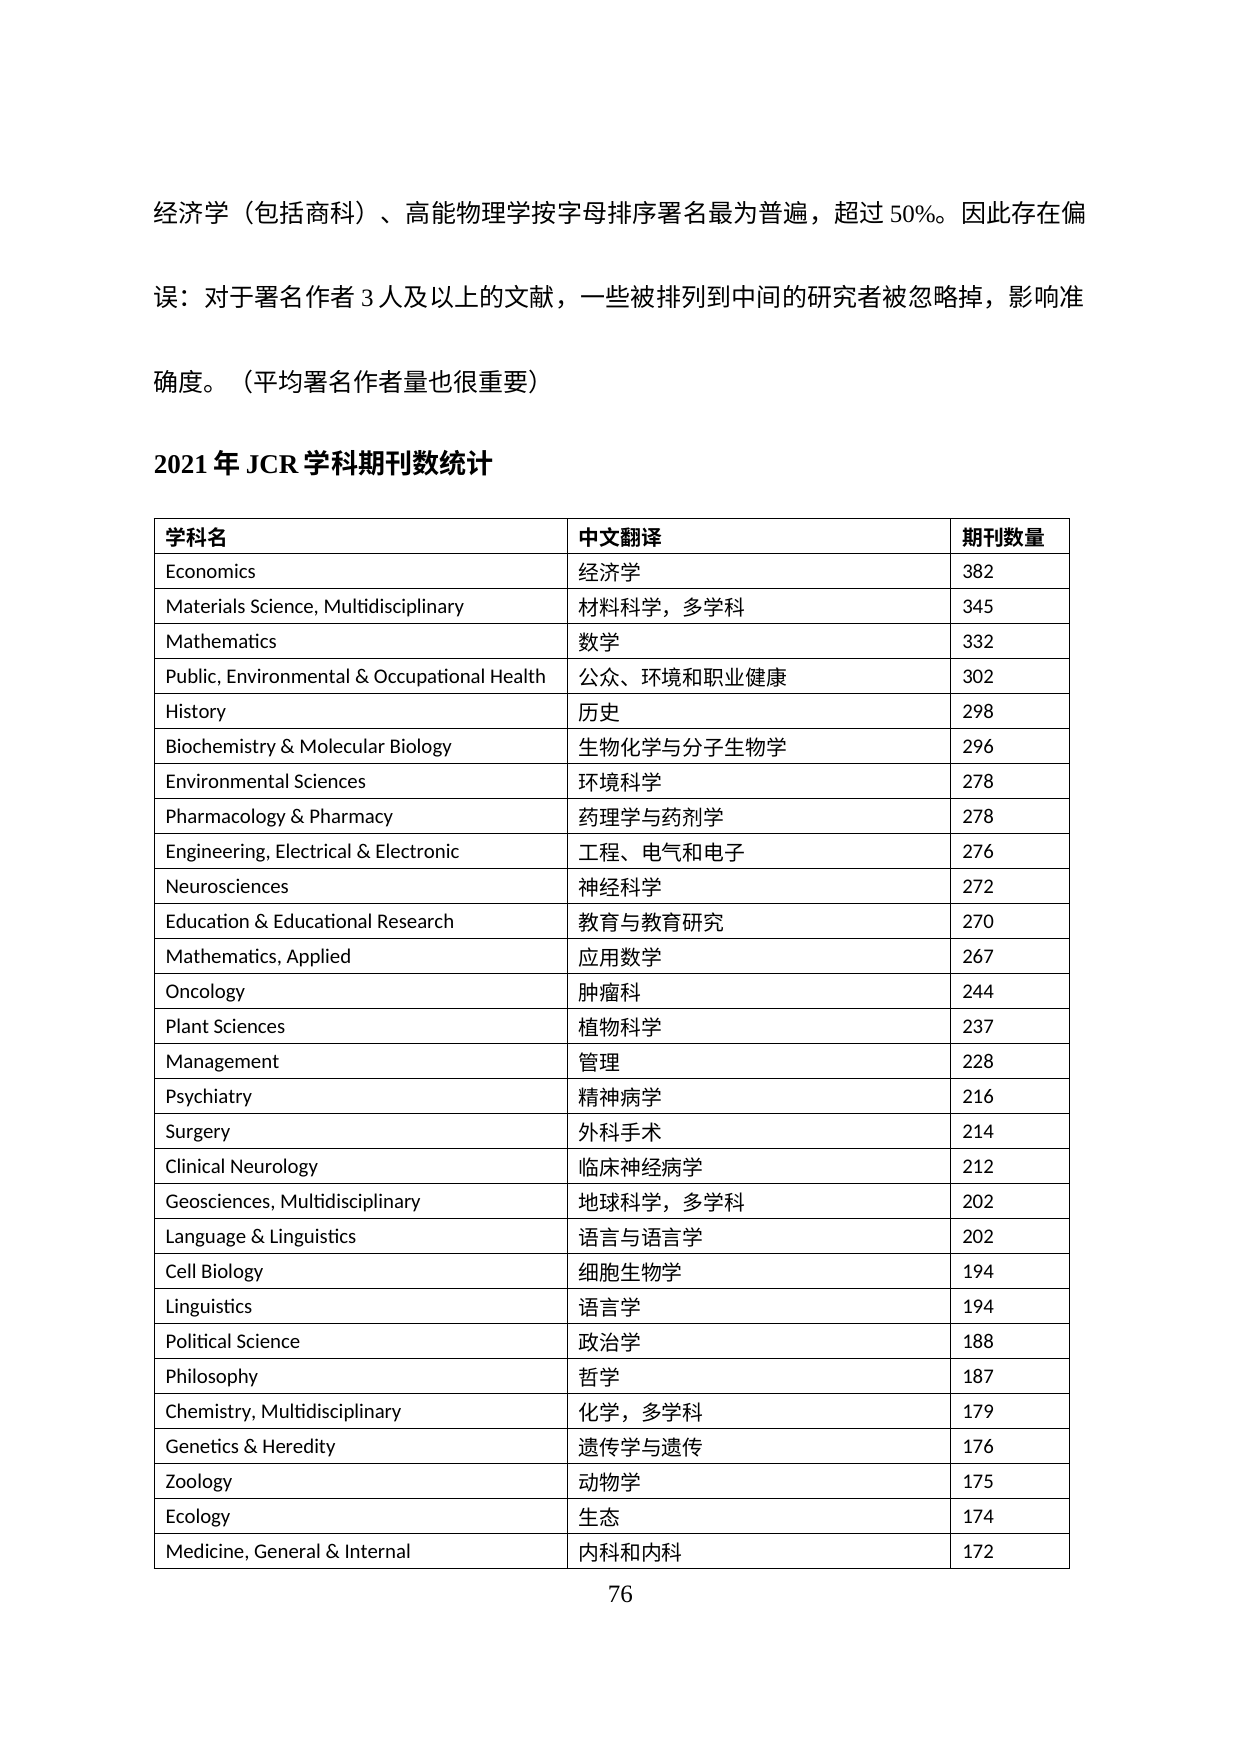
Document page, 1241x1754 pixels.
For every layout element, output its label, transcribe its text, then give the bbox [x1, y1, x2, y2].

table_cell 298 [951, 694, 1069, 728]
table_cell Zoology [155, 1464, 567, 1498]
table_cell 302 [951, 659, 1069, 693]
table_cell 外科手术 [568, 1114, 950, 1148]
table_cell Economics [155, 554, 567, 588]
table_cell 哲学 [568, 1359, 950, 1393]
table_cell Genetics & Heredity [155, 1429, 567, 1463]
table_cell 化学，多学科 [568, 1394, 950, 1428]
table_cell 244 [951, 974, 1069, 1008]
table_cell 174 [951, 1499, 1069, 1533]
table_cell 工程、电气和电子 [568, 834, 950, 868]
table_cell Engineering, Electrical & Electronic [155, 834, 567, 868]
table_cell 数学 [568, 624, 950, 658]
table_cell 政治学 [568, 1324, 950, 1358]
table_cell 动物学 [568, 1464, 950, 1498]
table_cell 237 [951, 1009, 1069, 1043]
table_cell 语言与语言学 [568, 1219, 950, 1253]
table_cell 332 [951, 624, 1069, 658]
table_cell Clinical Neurology [155, 1149, 567, 1183]
table_cell 生态 [568, 1499, 950, 1533]
table_cell 272 [951, 869, 1069, 903]
table_cell 生物化学与分子生物学 [568, 729, 950, 763]
table_cell 材料科学，多学科 [568, 589, 950, 623]
table_cell Language & Linguistics [155, 1219, 567, 1253]
table_cell Mathematics [155, 624, 567, 658]
table_cell 202 [951, 1184, 1069, 1218]
table_cell Geosciences, Multidisciplinary [155, 1184, 567, 1218]
table_cell 216 [951, 1079, 1069, 1113]
table_cell 遗传学与遗传 [568, 1429, 950, 1463]
table_header 期刊数量 [951, 519, 1069, 553]
table_cell Materials Science, Multidisciplinary [155, 589, 567, 623]
table_cell 药理学与药剂学 [568, 799, 950, 833]
table_header 学科名 [155, 519, 567, 553]
table_cell Public, Environmental & Occupational Health [155, 659, 567, 693]
table_cell Linguistics [155, 1289, 567, 1323]
table_cell Biochemistry & Molecular Biology [155, 729, 567, 763]
table_cell Mathematics, Applied [155, 939, 567, 973]
table_cell 345 [951, 589, 1069, 623]
table_cell 176 [951, 1429, 1069, 1463]
table_cell 278 [951, 764, 1069, 798]
table_cell 188 [951, 1324, 1069, 1358]
table_cell Surgery [155, 1114, 567, 1148]
table_cell 管理 [568, 1044, 950, 1078]
table_cell Ecology [155, 1499, 567, 1533]
table_cell 历史 [568, 694, 950, 728]
table_cell 经济学 [568, 554, 950, 588]
table_cell 环境科学 [568, 764, 950, 798]
table_cell 202 [951, 1219, 1069, 1253]
table_cell 267 [951, 939, 1069, 973]
table_cell History [155, 694, 567, 728]
table_cell 194 [951, 1289, 1069, 1323]
table_cell Political Science [155, 1324, 567, 1358]
table_cell 194 [951, 1254, 1069, 1288]
table_cell 296 [951, 729, 1069, 763]
table_cell 228 [951, 1044, 1069, 1078]
table_cell 应用数学 [568, 939, 950, 973]
table_cell 278 [951, 799, 1069, 833]
table_cell Cell Biology [155, 1254, 567, 1288]
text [153, 177, 1087, 415]
table_header 中文翻译 [568, 519, 950, 553]
table_cell 212 [951, 1149, 1069, 1183]
table_cell Philosophy [155, 1359, 567, 1393]
table_cell Management [155, 1044, 567, 1078]
table_cell Medicine, General & Internal [155, 1534, 567, 1568]
table_cell 植物科学 [568, 1009, 950, 1043]
table_cell 细胞生物学 [568, 1254, 950, 1288]
table_cell 公众、环境和职业健康 [568, 659, 950, 693]
subtitle 2021年JCR学科期刊数统计 [153, 428, 1087, 496]
table_cell 187 [951, 1359, 1069, 1393]
table_cell 172 [951, 1534, 1069, 1568]
table_cell 内科和内科 [568, 1534, 950, 1568]
table_cell Pharmacology & Pharmacy [155, 799, 567, 833]
table_cell 语言学 [568, 1289, 950, 1323]
table_cell 教育与教育研究 [568, 904, 950, 938]
table_cell 175 [951, 1464, 1069, 1498]
table_cell 临床神经病学 [568, 1149, 950, 1183]
table_cell 179 [951, 1394, 1069, 1428]
table_cell 神经科学 [568, 869, 950, 903]
table_cell 精神病学 [568, 1079, 950, 1113]
table_cell 地球科学，多学科 [568, 1184, 950, 1218]
table_cell Neurosciences [155, 869, 567, 903]
table_cell Environmental Sciences [155, 764, 567, 798]
table_cell 214 [951, 1114, 1069, 1148]
table_cell Education & Educational Research [155, 904, 567, 938]
table_cell 382 [951, 554, 1069, 588]
table_cell Oncology [155, 974, 567, 1008]
table_cell 276 [951, 834, 1069, 868]
table_cell 270 [951, 904, 1069, 938]
table_cell Plant Sciences [155, 1009, 567, 1043]
table_cell Chemistry, Multidisciplinary [155, 1394, 567, 1428]
table_cell 肿瘤科 [568, 974, 950, 1008]
table_cell Psychiatry [155, 1079, 567, 1113]
